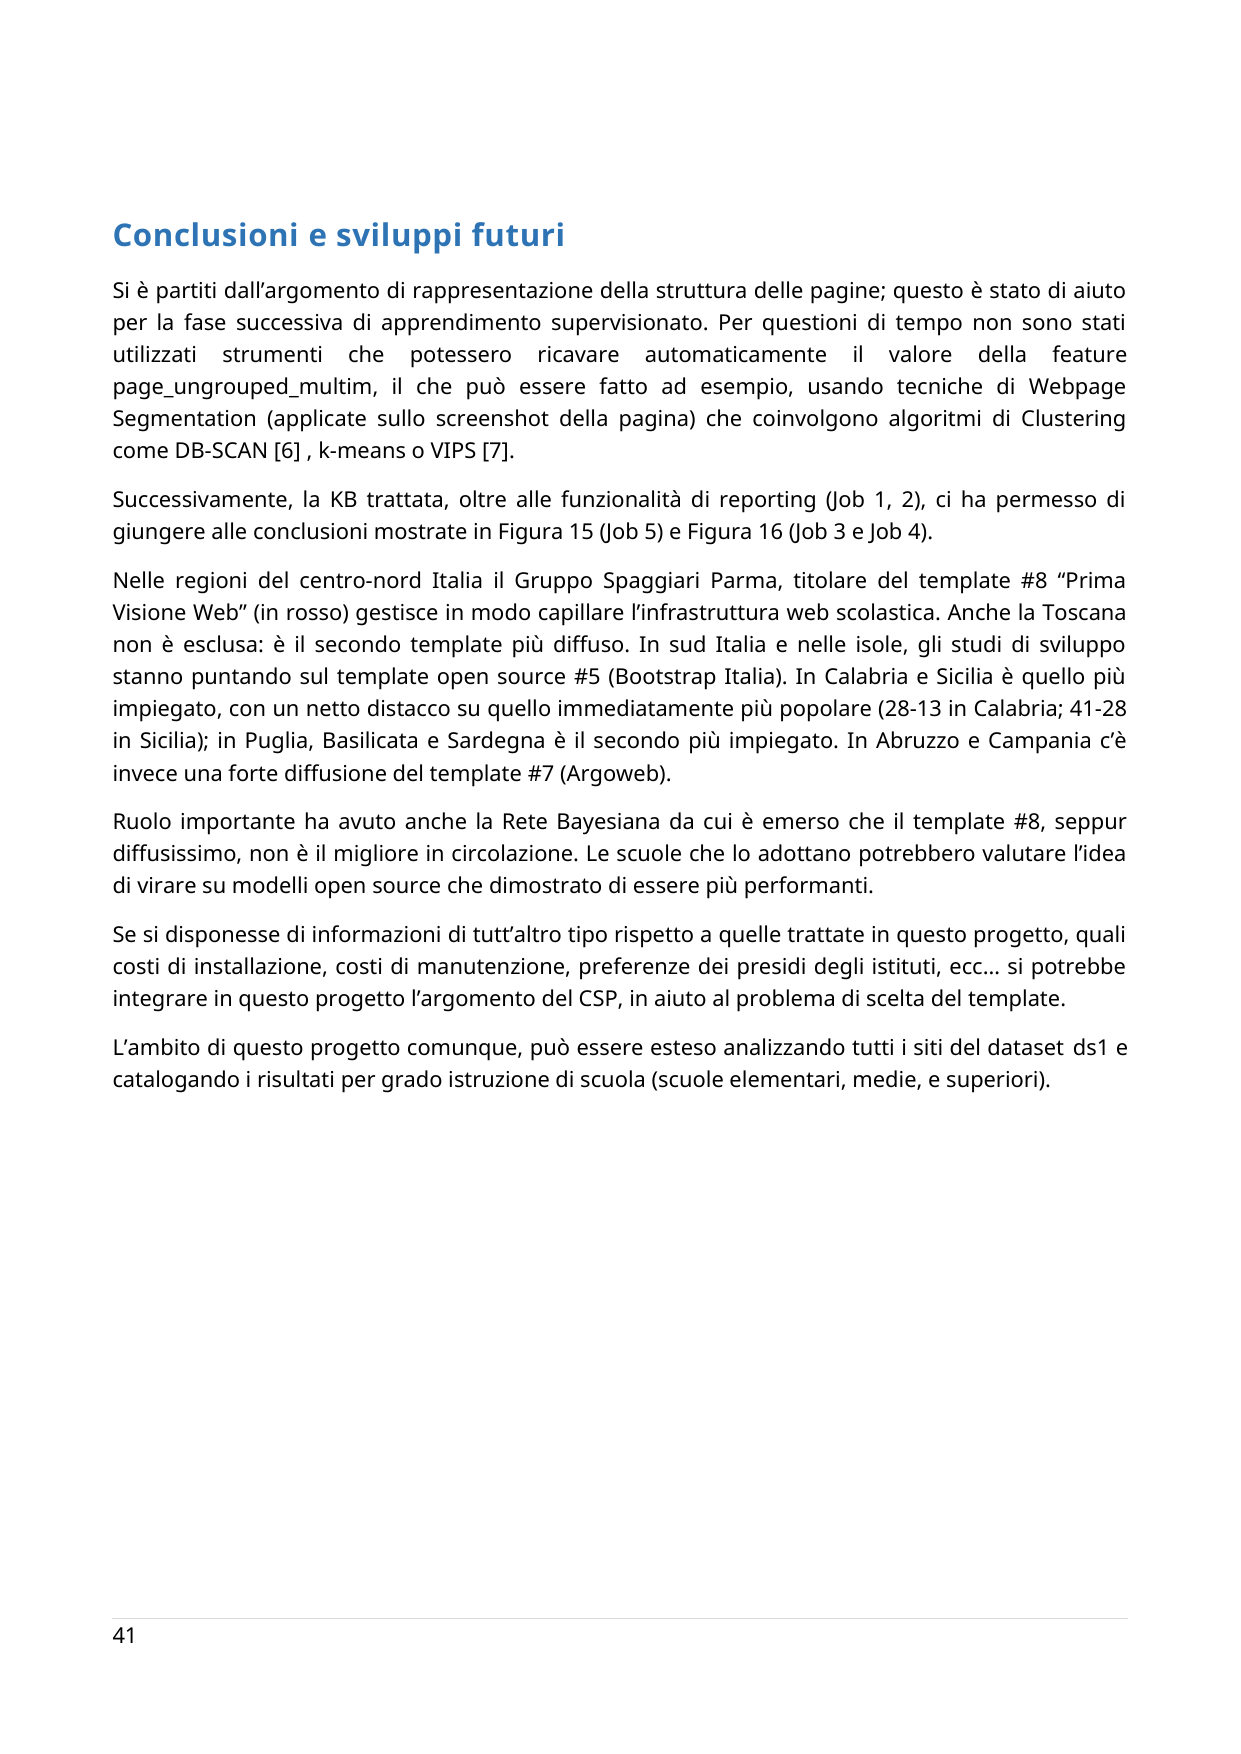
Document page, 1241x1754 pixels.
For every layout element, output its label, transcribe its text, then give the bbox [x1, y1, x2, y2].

text Ruolo importante ha avuto anche la Rete Bayesiana da cui è emerso che il template #8, seppur diffusissimo, non è il migliore in circolazione. Le scuole che lo adottano potrebbero valutare l’idea di virare su modelli open source che dimostrato di essere più performanti. [112, 806, 1128, 900]
text Successivamente, la KB trattata, oltre alle funzionalità di reporting (Job 1, 2), ci ha permesso di giungere alle conclusioni mostrate in Figura 15 (Job 5) e Figura 16 (Job 3 e Job 4). [112, 484, 1128, 546]
text L’ambito di questo progetto comunque, può essere esteso analizzando tutti i siti del dataset ds1 e catalogando i risultati per grado istruzione di scuola (scuole elementari, medie, e superiori). [112, 1032, 1128, 1094]
subtitle Conclusioni e sviluppi futuri [112, 212, 1128, 255]
text Nelle regioni del centro-nord Italia il Gruppo Spaggiari Parma, titolare del template #8 “Prima Visione Web” (in rosso) gestisce in modo capillare l’infrastruttura web scolastica. Anche la Toscana non è esclusa: è il secondo template più diffuso. In sud Italia e nelle isole, gli studi di sviluppo stanno puntando sul template open source #5 (Bootstrap Italia). In Calabria e Sicilia è quello più impiegato, con un netto distacco su quello immediatamente più popolare (28-13 in Calabria; 41-28 in Sicilia); in Puglia, Basilicata e Sardegna è il secondo più impiegato. In Abruzzo e Campania c’è invece una forte diffusione del template #7 (Argoweb). [112, 565, 1128, 787]
text Se si disponesse di informazioni di tutt’altro tipo rispetto a quelle trattate in questo progetto, quali costi di installazione, costi di manutenzione, preferenze dei presidi degli istituti, ecc… si potrebbe integrare in questo progetto l’argomento del CSP, in aiuto al problema di scelta del template. [112, 919, 1128, 1013]
text Si è partiti dall’argomento di rappresentazione della struttura delle pagine; questo è stato di aiuto per la fase successiva di apprendimento supervisionato. Per questioni di tempo non sono stati utilizzati strumenti che potessero ricavare automaticamente il valore della feature page_ungrouped_multim, il che può essere fatto ad esempio, usando tecniche di Webpage Segmentation (applicate sullo screenshot della pagina) che coinvolgono algoritmi di Clustering come DB-SCAN , k-means o VIPS . [112, 275, 1128, 465]
